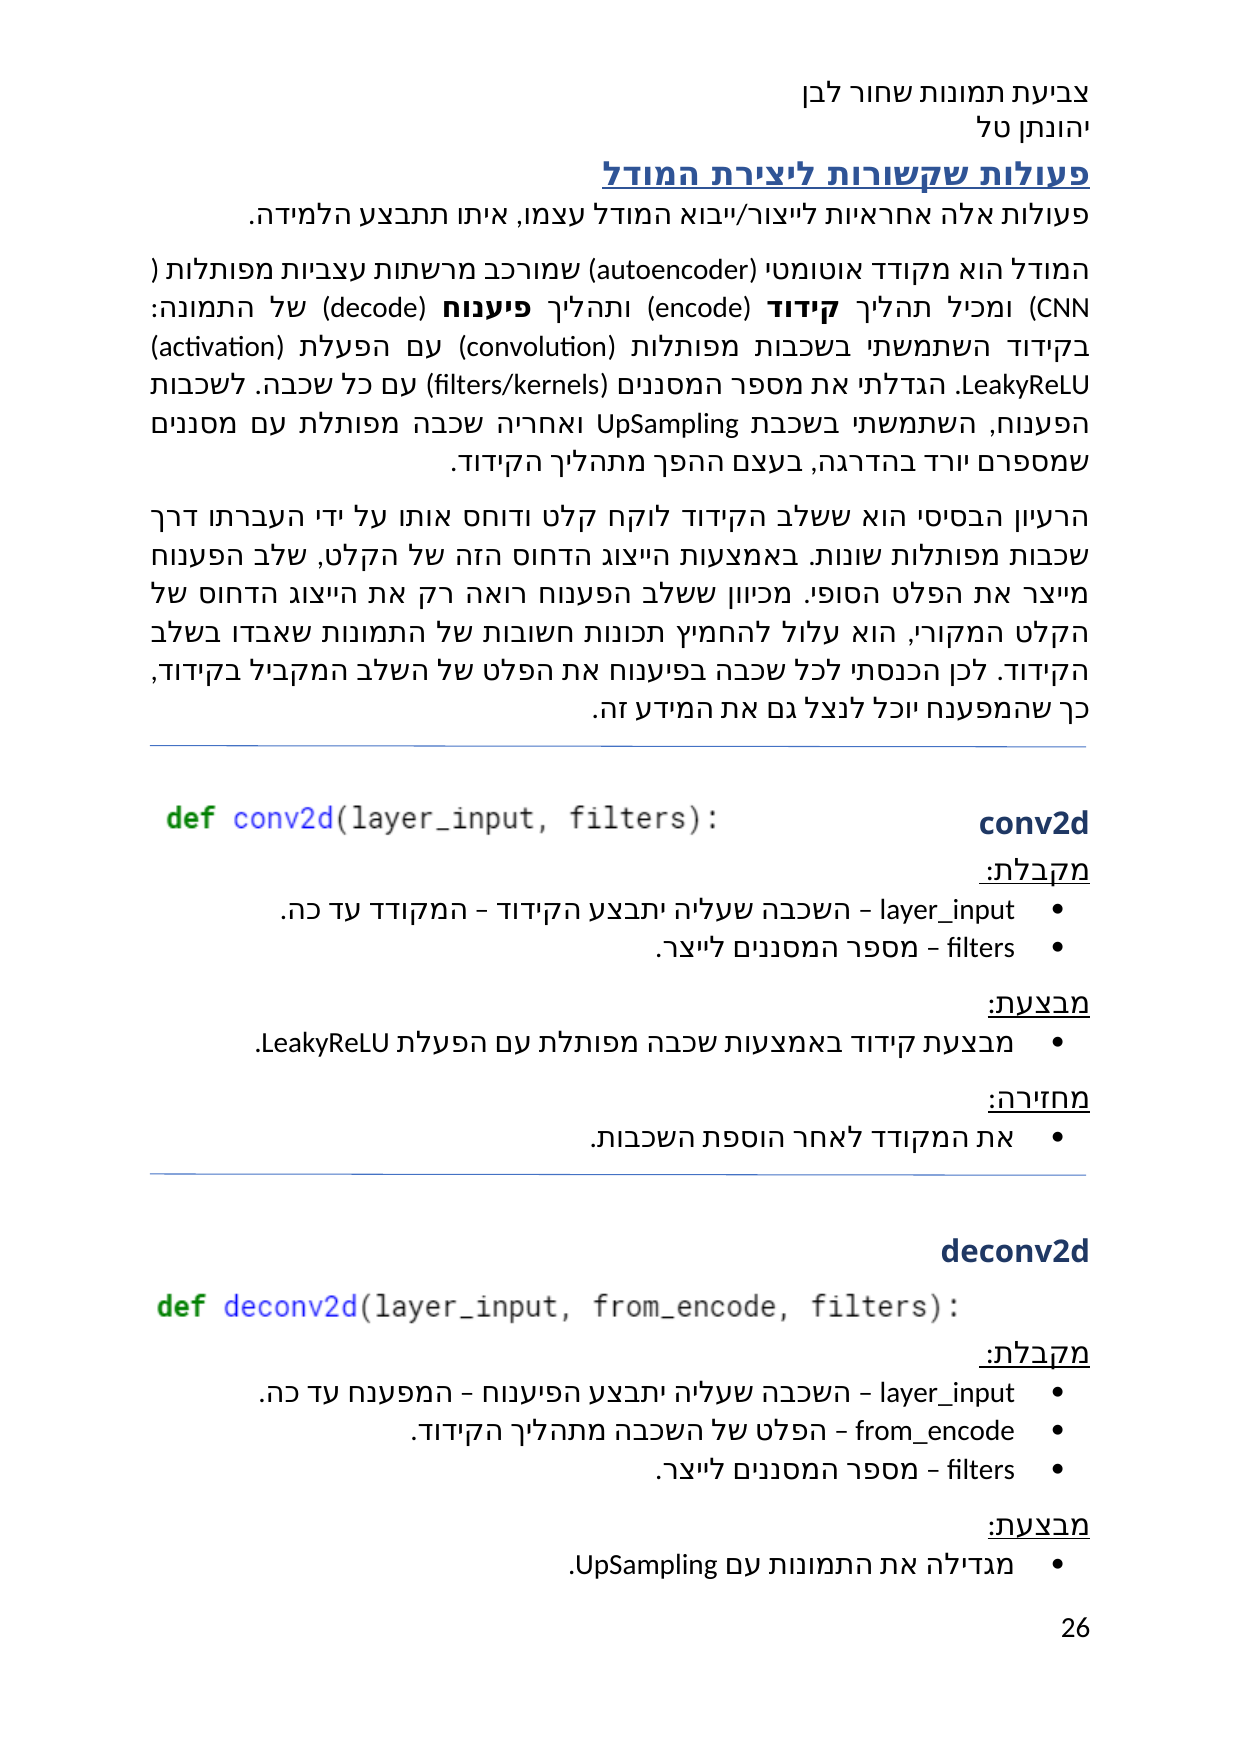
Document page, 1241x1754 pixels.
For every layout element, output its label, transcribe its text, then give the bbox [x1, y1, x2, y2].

text המודל הוא מקודד אוטומטי (autoencoder) שמורכב מרשתות עצביות מפותלות (CNN) ומכיל תהליך קידוד (encode) ותהליך פיענוח (decode) של התמונה: בקידוד השתמשתי בשכבות מפותלות (convolution) עם הפעלת (activation) LeakyReLU. הגדלתי את מספר המסננים (filters/kernels) עם כל שכבה. לשכבות הפענוח, השתמשתי בשכבת UpSampling ואחריה שכבה מפותלת עם מסננים שמספרם יורד בהדרגה, בעצם ההפך מתהליך הקידוד. [150, 251, 1090, 479]
subtitle מבצעת: [150, 1506, 1090, 1543]
list מבצעת קידוד באמצעות שכבה מפותלת עם הפעלת LeakyReLU. [150, 1024, 1053, 1060]
list filters – מספר המסננים לייצר. [150, 1451, 1053, 1486]
subtitle מחזירה: [150, 1079, 1090, 1116]
subtitle deconv2d [150, 1229, 1090, 1272]
subtitle מקבלת: [150, 1323, 1090, 1371]
list from_encode – הפלט של השכבה מתהליך הקידוד. [150, 1412, 1053, 1448]
subtitle מבצעת: [150, 984, 1090, 1021]
list layer_input – השכבה שעליה יתבצע הקידוד – המקודד עד כה. [150, 891, 1053, 926]
text הרעיון הבסיסי הוא ששלב הקידוד לוקח קלט ודוחס אותו על ידי העברתו דרך שכבות מפותלות שונות. באמצעות הייצוג הדחוס הזה של הקלט, שלב הפענוח מייצר את הפלט הסופי. מכיוון ששלב הפענוח רואה רק את הייצוג הדחוס של הקלט המקורי, הוא עלול להחמיץ תכונות חשובות של התמונות שאבדו בשלב הקידוד. לכן הכנסתי לכל שכבה בפיענוח את הפלט של השלב המקביל בקידוד, כך שהמפענח יוכל לנצל גם את המידע זה. [150, 498, 1090, 726]
list layer_input – השכבה שעליה יתבצע הפיענוח – המפענח עד כה. [150, 1374, 1053, 1409]
list את המקודד לאחר הוספת השכבות. [150, 1119, 1053, 1154]
picture [150, 1278, 969, 1325]
text פעולות אלה אחראיות לייצור/ייבוא המודל עצמו, איתו תתבצע הלמידה. [150, 196, 1090, 232]
list filters – מספר המסננים לייצר. [150, 929, 1053, 965]
subtitle פעולות שקשורות ליצירת המודל [150, 154, 1090, 193]
list מגדילה את התמונות עם UpSampling. [150, 1546, 1053, 1581]
subtitle מקבלת: [150, 851, 1090, 888]
picture [150, 801, 725, 840]
